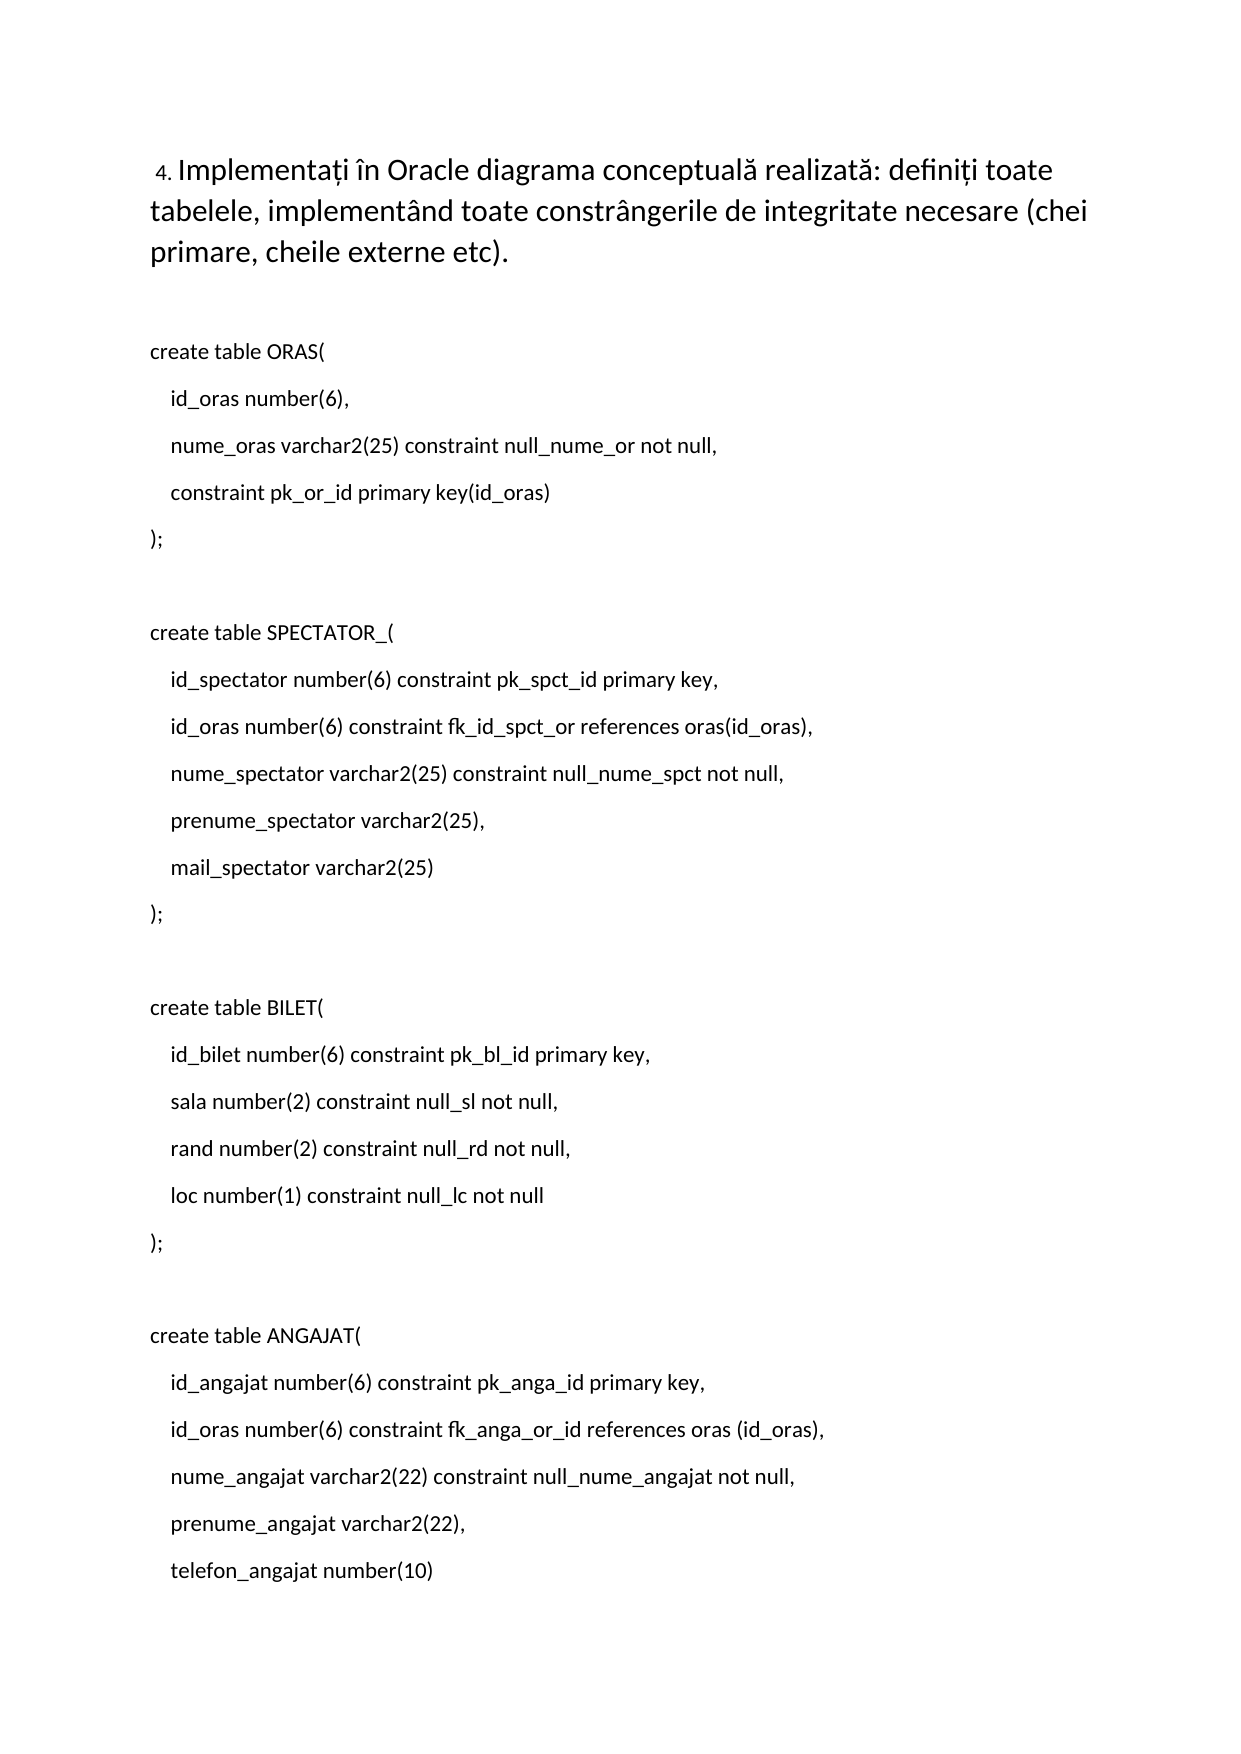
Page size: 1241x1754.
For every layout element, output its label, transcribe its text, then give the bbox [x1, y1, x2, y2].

text id_spectator number(6) constraint pk_spct_id primary key, [150, 665, 1090, 693]
text mail_spectator varchar2(25) [150, 853, 1090, 881]
text ); [150, 1228, 1090, 1256]
text nume_angajat varchar2(22) constraint null_nume_angajat not null, [150, 1462, 1090, 1490]
text create table SPECTATOR_( [150, 618, 1090, 646]
text id_oras number(6) constraint fk_id_spct_or references oras(id_oras), [150, 712, 1090, 740]
text create table ORAS( [150, 337, 1090, 365]
text id_angajat number(6) constraint pk_anga_id primary key, [150, 1368, 1090, 1396]
text prenume_spectator varchar2(25), [150, 806, 1090, 834]
text id_oras number(6), [150, 384, 1090, 412]
text prenume_angajat varchar2(22), [150, 1509, 1090, 1537]
text loc number(1) constraint null_lc not null [150, 1181, 1090, 1209]
text create table ANGAJAT( [150, 1321, 1090, 1349]
text telefon_angajat number(10) [150, 1556, 1090, 1584]
text 4. Implementați în Oracle diagrama conceptuală realizată: definiți toate tabelele, implementând toate constrângerile de integritate necesare (chei primare, cheile externe etc). [150, 150, 1090, 270]
text id_bilet number(6) constraint pk_bl_id primary key, [150, 1040, 1090, 1068]
text ); [150, 899, 1090, 927]
text create table BILET( [150, 993, 1090, 1021]
text id_oras number(6) constraint fk_anga_or_id references oras (id_oras), [150, 1415, 1090, 1443]
text nume_oras varchar2(25) constraint null_nume_or not null, [150, 431, 1090, 459]
text constraint pk_or_id primary key(id_oras) [150, 478, 1090, 506]
text sala number(2) constraint null_sl not null, [150, 1087, 1090, 1115]
text ); [150, 524, 1090, 552]
text nume_spectator varchar2(25) constraint null_nume_spct not null, [150, 759, 1090, 787]
text rand number(2) constraint null_rd not null, [150, 1134, 1090, 1162]
